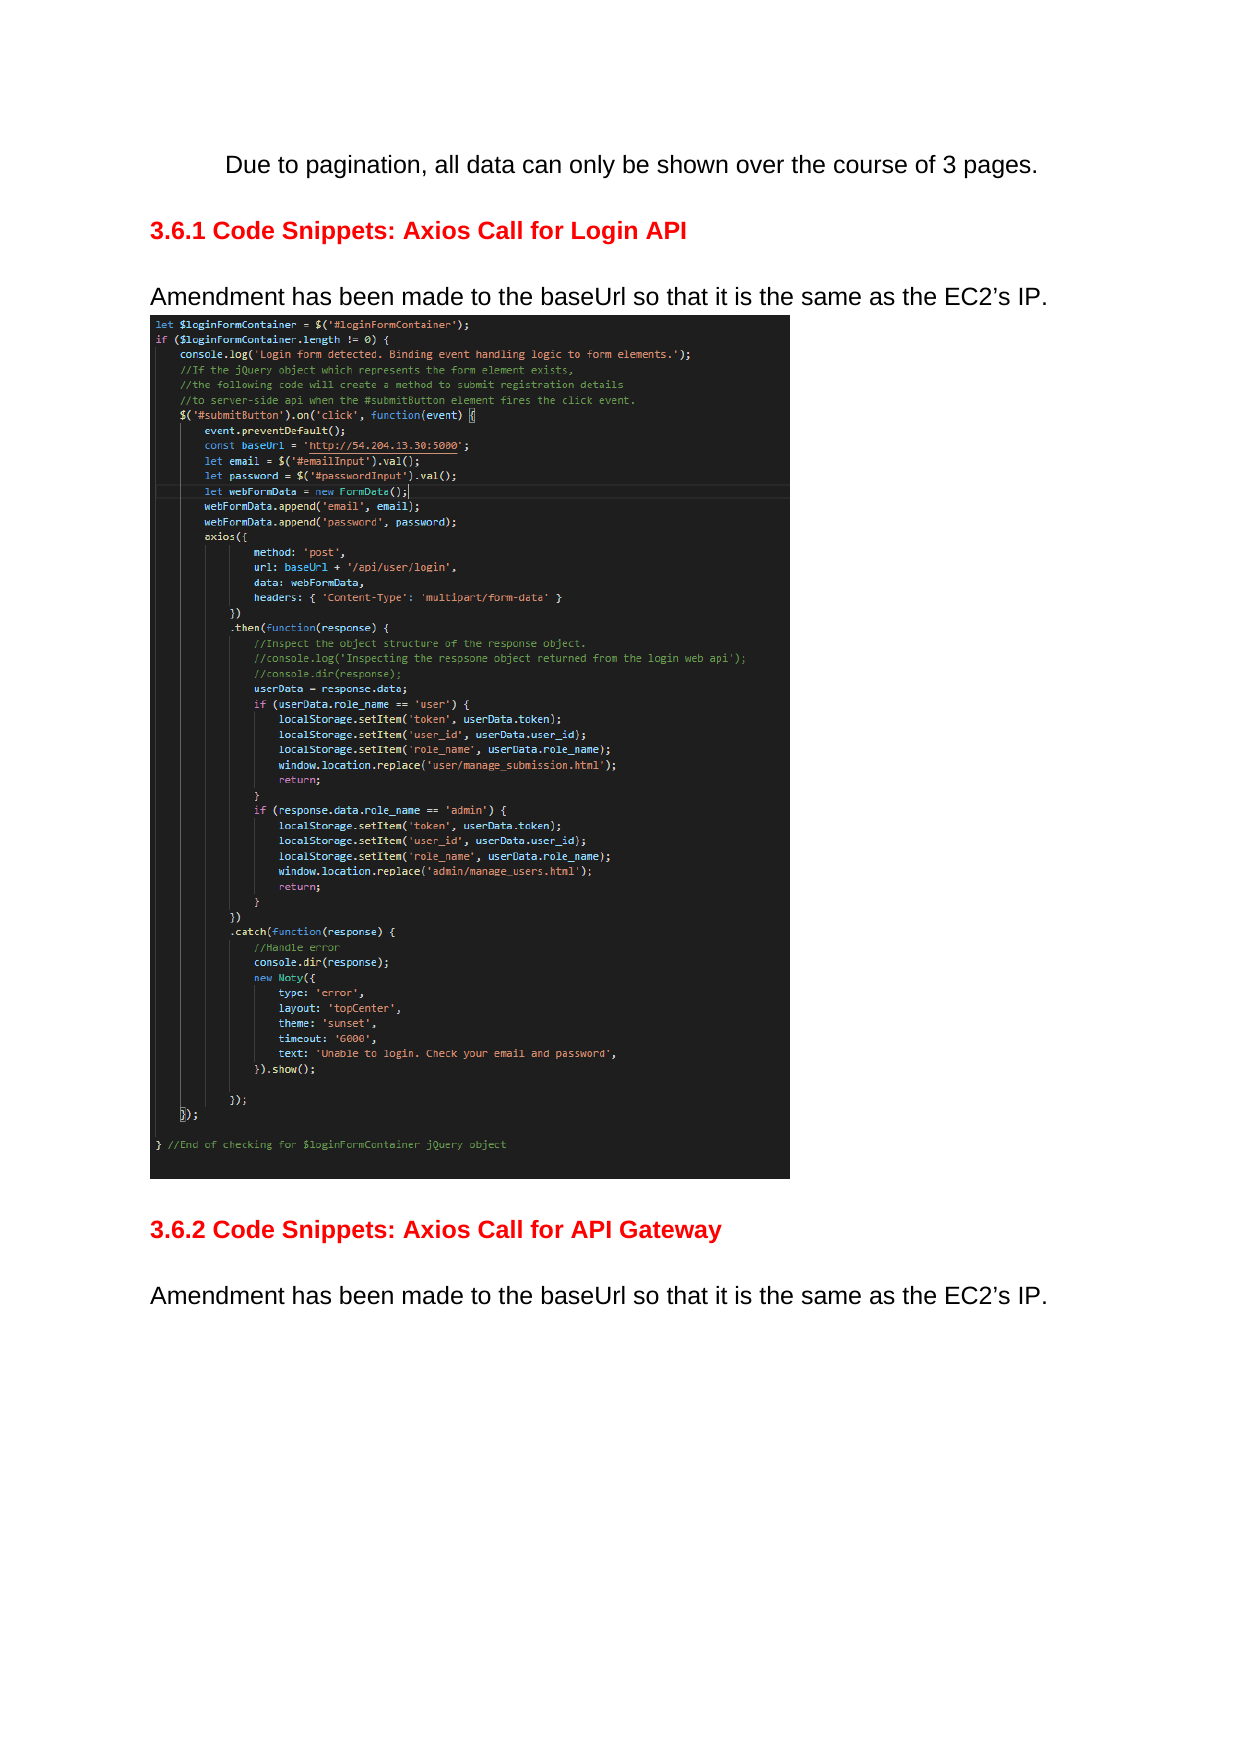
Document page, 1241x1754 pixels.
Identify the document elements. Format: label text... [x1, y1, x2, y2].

text 3.6.2 Code Snippets: Axios Call for API Gateway [150, 1215, 1090, 1244]
text Amendment has been made to the baseUrl so that it is the same as the EC2’s IP. [150, 282, 1090, 311]
text Amendment has been made to the baseUrl so that it is the same as the EC2’s IP. [150, 1281, 1090, 1310]
text 3.6.1 Code Snippets: Axios Call for Login API [150, 216, 1090, 245]
text Due to pagination, all data can only be shown over the course of 3 pages. [225, 150, 1090, 179]
picture [150, 315, 790, 1179]
